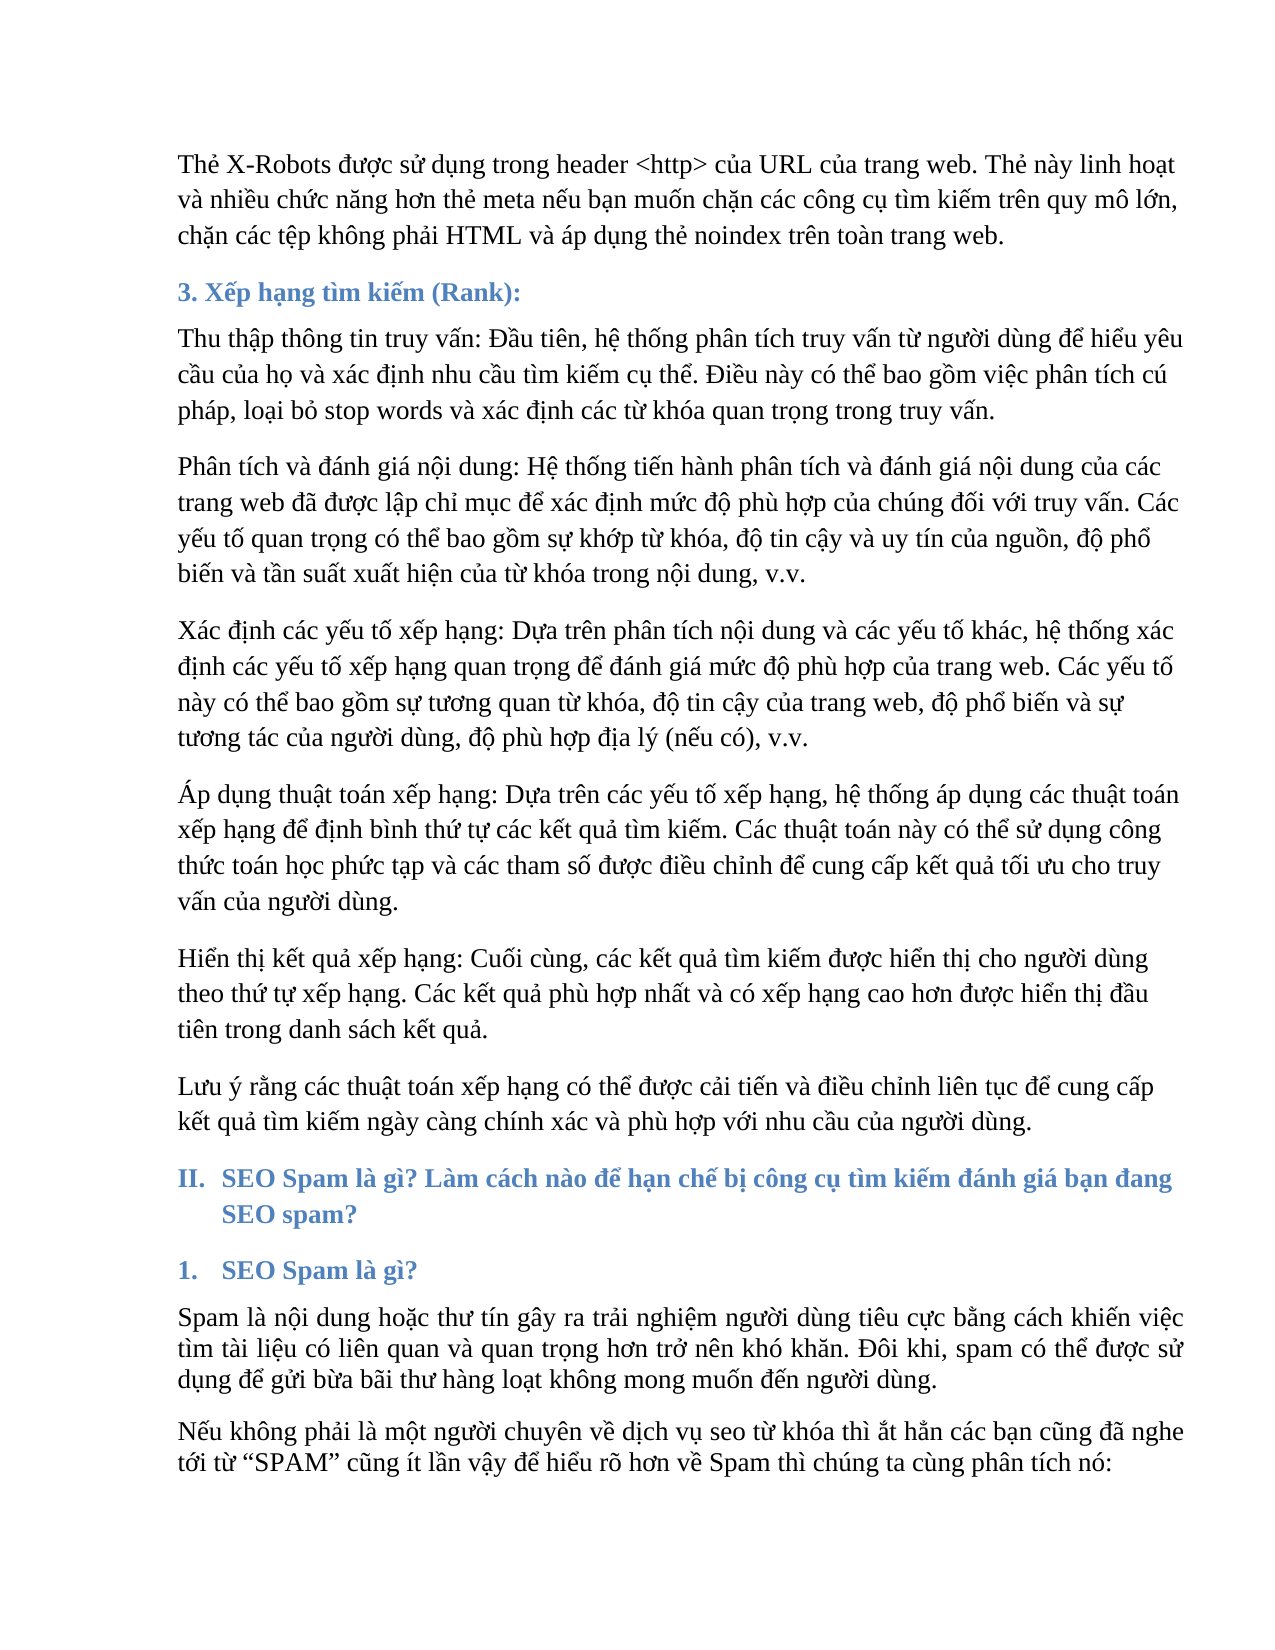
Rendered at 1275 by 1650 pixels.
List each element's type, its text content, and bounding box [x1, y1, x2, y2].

text Xác định các yếu tố xếp hạng: Dựa trên phân tích nội dung và các yếu tố khác, hệ thống xác định các yếu tố xếp hạng quan trọng để đánh giá mức độ phù hợp của trang web. Các yếu tố này có thể bao gồm sự tương quan từ khóa, độ tin cậy của trang web, độ phổ biến và sự tương tác của người dùng, độ phù hợp địa lý (nếu có), v.v. [177, 614, 1186, 752]
text Nếu không phải là một người chuyên về dịch vụ seo từ khóa thì ắt hẳn các bạn cũng đã nghe tới từ “SPAM” cũng ít lần vậy để hiểu rõ hơn về Spam thì chúng ta cùng phân tích nó: [177, 1415, 1186, 1477]
subtitle SEO Spam là gì? [177, 1254, 1186, 1285]
text Phân tích và đánh giá nội dung: Hệ thống tiến hành phân tích và đánh giá nội dung của các trang web đã được lập chỉ mục để xác định mức độ phù hợp của chúng đối với truy vấn. Các yếu tố quan trọng có thể bao gồm sự khớp từ khóa, độ tin cậy và uy tín của nguồn, độ phổ biến và tần suất xuất hiện của từ khóa trong nội dung, v.v. [177, 450, 1186, 589]
text Lưu ý rằng các thuật toán xếp hạng có thể được cải tiến và điều chỉnh liên tục để cung cấp kết quả tìm kiếm ngày càng chính xác và phù hợp với nhu cầu của người dùng. [177, 1070, 1186, 1137]
subtitle Xếp hạng tìm kiếm (Rank): [177, 276, 1186, 307]
text Hiển thị kết quả xếp hạng: Cuối cùng, các kết quả tìm kiếm được hiển thị cho người dùng theo thứ tự xếp hạng. Các kết quả phù hợp nhất và có xếp hạng cao hơn được hiển thị đầu tiên trong danh sách kết quả. [177, 942, 1186, 1044]
text Thẻ X-Robots được sử dụng trong header <http> của URL của trang web. Thẻ này linh hoạt và nhiều chức năng hơn thẻ meta nếu bạn muốn chặn các công cụ tìm kiếm trên quy mô lớn, chặn các tệp không phải HTML và áp dụng thẻ noindex trên toàn trang web. [177, 148, 1186, 250]
text Áp dụng thuật toán xếp hạng: Dựa trên các yếu tố xếp hạng, hệ thống áp dụng các thuật toán xếp hạng để định bình thứ tự các kết quả tìm kiếm. Các thuật toán này có thể sử dụng công thức toán học phức tạp và các tham số được điều chỉnh để cung cấp kết quả tối ưu cho truy vấn của người dùng. [177, 778, 1186, 916]
subtitle SEO Spam là gì? Làm cách nào để hạn chế bị công cụ tìm kiếm đánh giá bạn đang SEO spam? [177, 1162, 1186, 1229]
text Spam là nội dung hoặc thư tín gây ra trải nghiệm người dùng tiêu cực bằng cách khiến việc tìm tài liệu có liên quan và quan trọng hơn trở nên khó khăn. Đôi khi, spam có thể được sử dụng để gửi bừa bãi thư hàng loạt không mong muốn đến người dùng. [177, 1301, 1186, 1394]
text Thu thập thông tin truy vấn: Đầu tiên, hệ thống phân tích truy vấn từ người dùng để hiểu yêu cầu của họ và xác định nhu cầu tìm kiếm cụ thể. Điều này có thể bao gồm việc phân tích cú pháp, loại bỏ stop words và xác định các từ khóa quan trọng trong truy vấn. [177, 322, 1186, 425]
